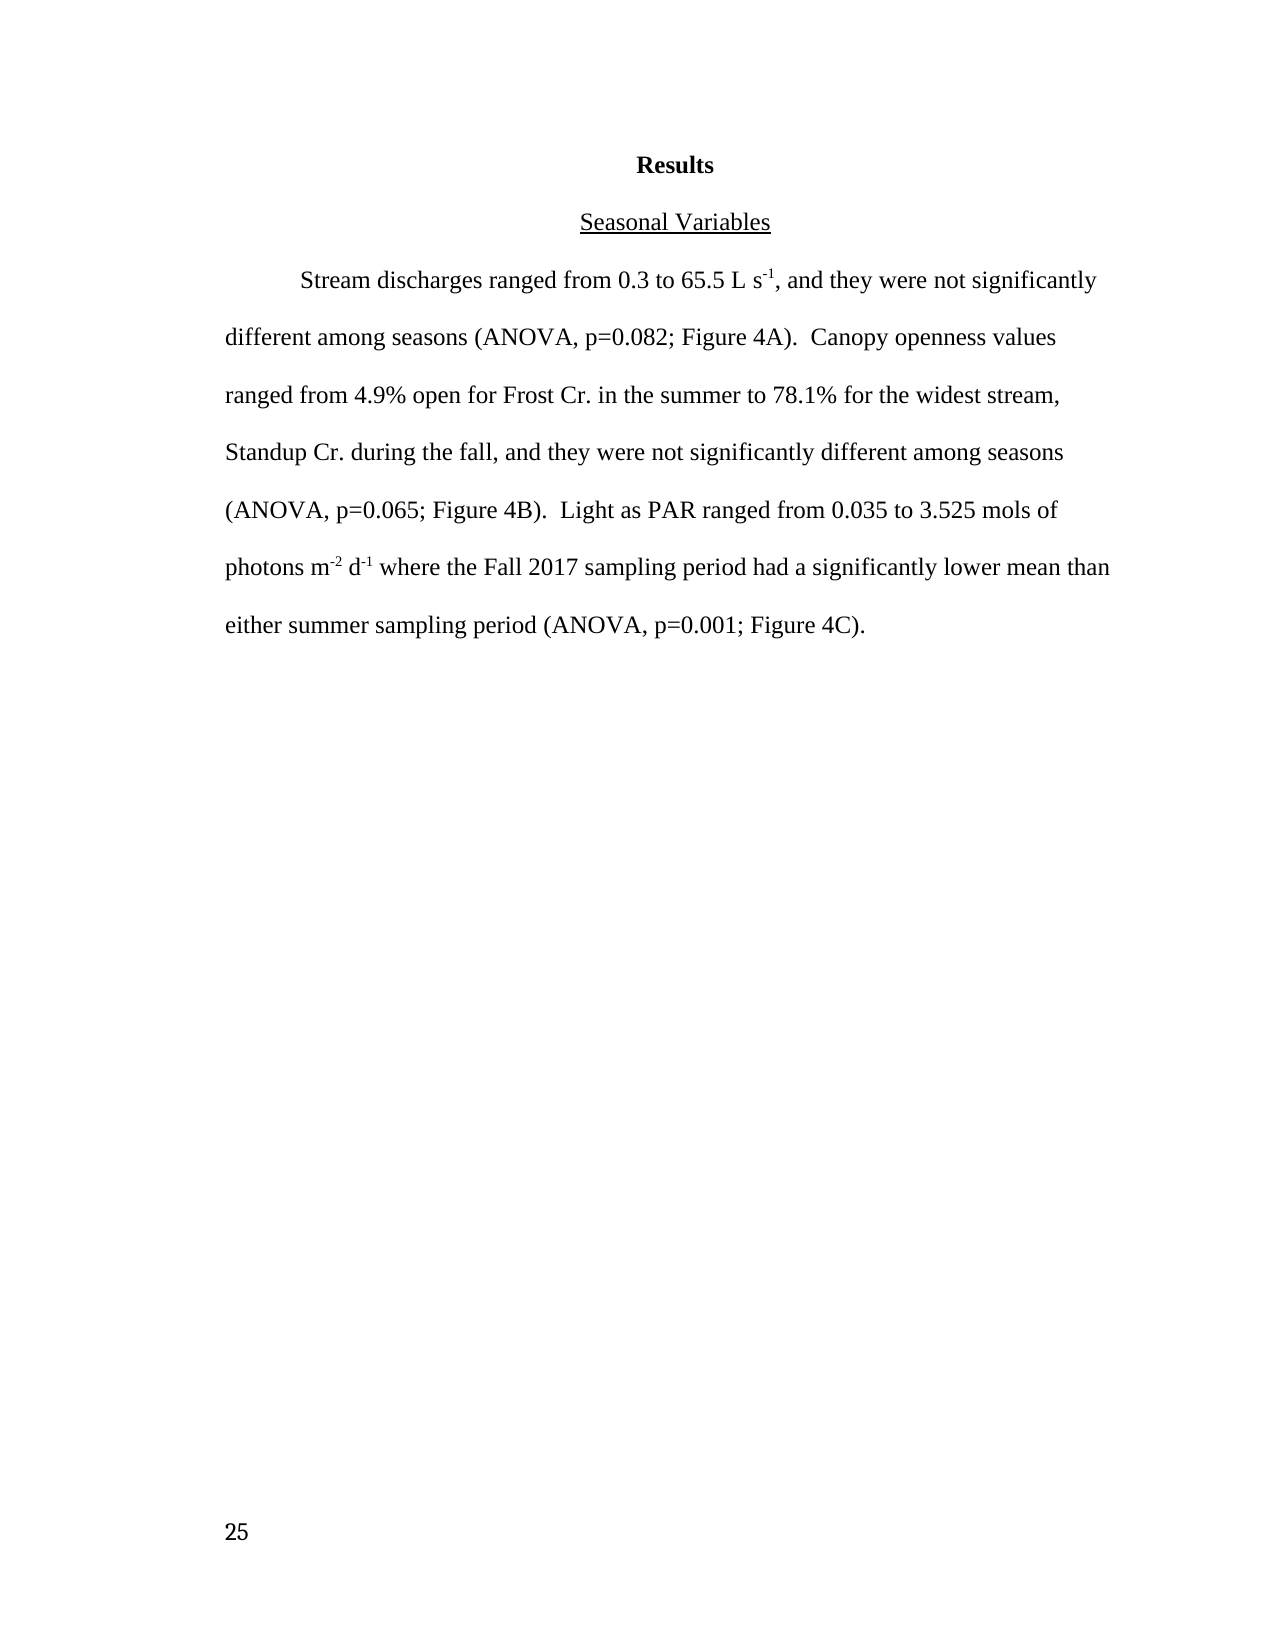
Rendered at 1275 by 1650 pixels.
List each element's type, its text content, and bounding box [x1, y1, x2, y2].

text Stream discharges ranged from 0.3 to 65.5 L s-1, and they were not significantly different among seasons (ANOVA, p=0.082; A). Canopy openness values ranged from 4.9% open for Frost Cr. in the summer to 78.1% for the widest stream, Standup Cr. during the fall, and they were not significantly different among seasons (ANOVA, p=0.065; B). Light as PAR ranged from 0.035 to 3.525 mols of photons m-2 d-1 where the Fall 2017 sampling period had a significantly lower mean than either summer sampling period (ANOVA, p=0.001; C). [225, 265, 1125, 639]
text Seasonal Variables [225, 207, 1125, 236]
text Results [225, 150, 1125, 179]
